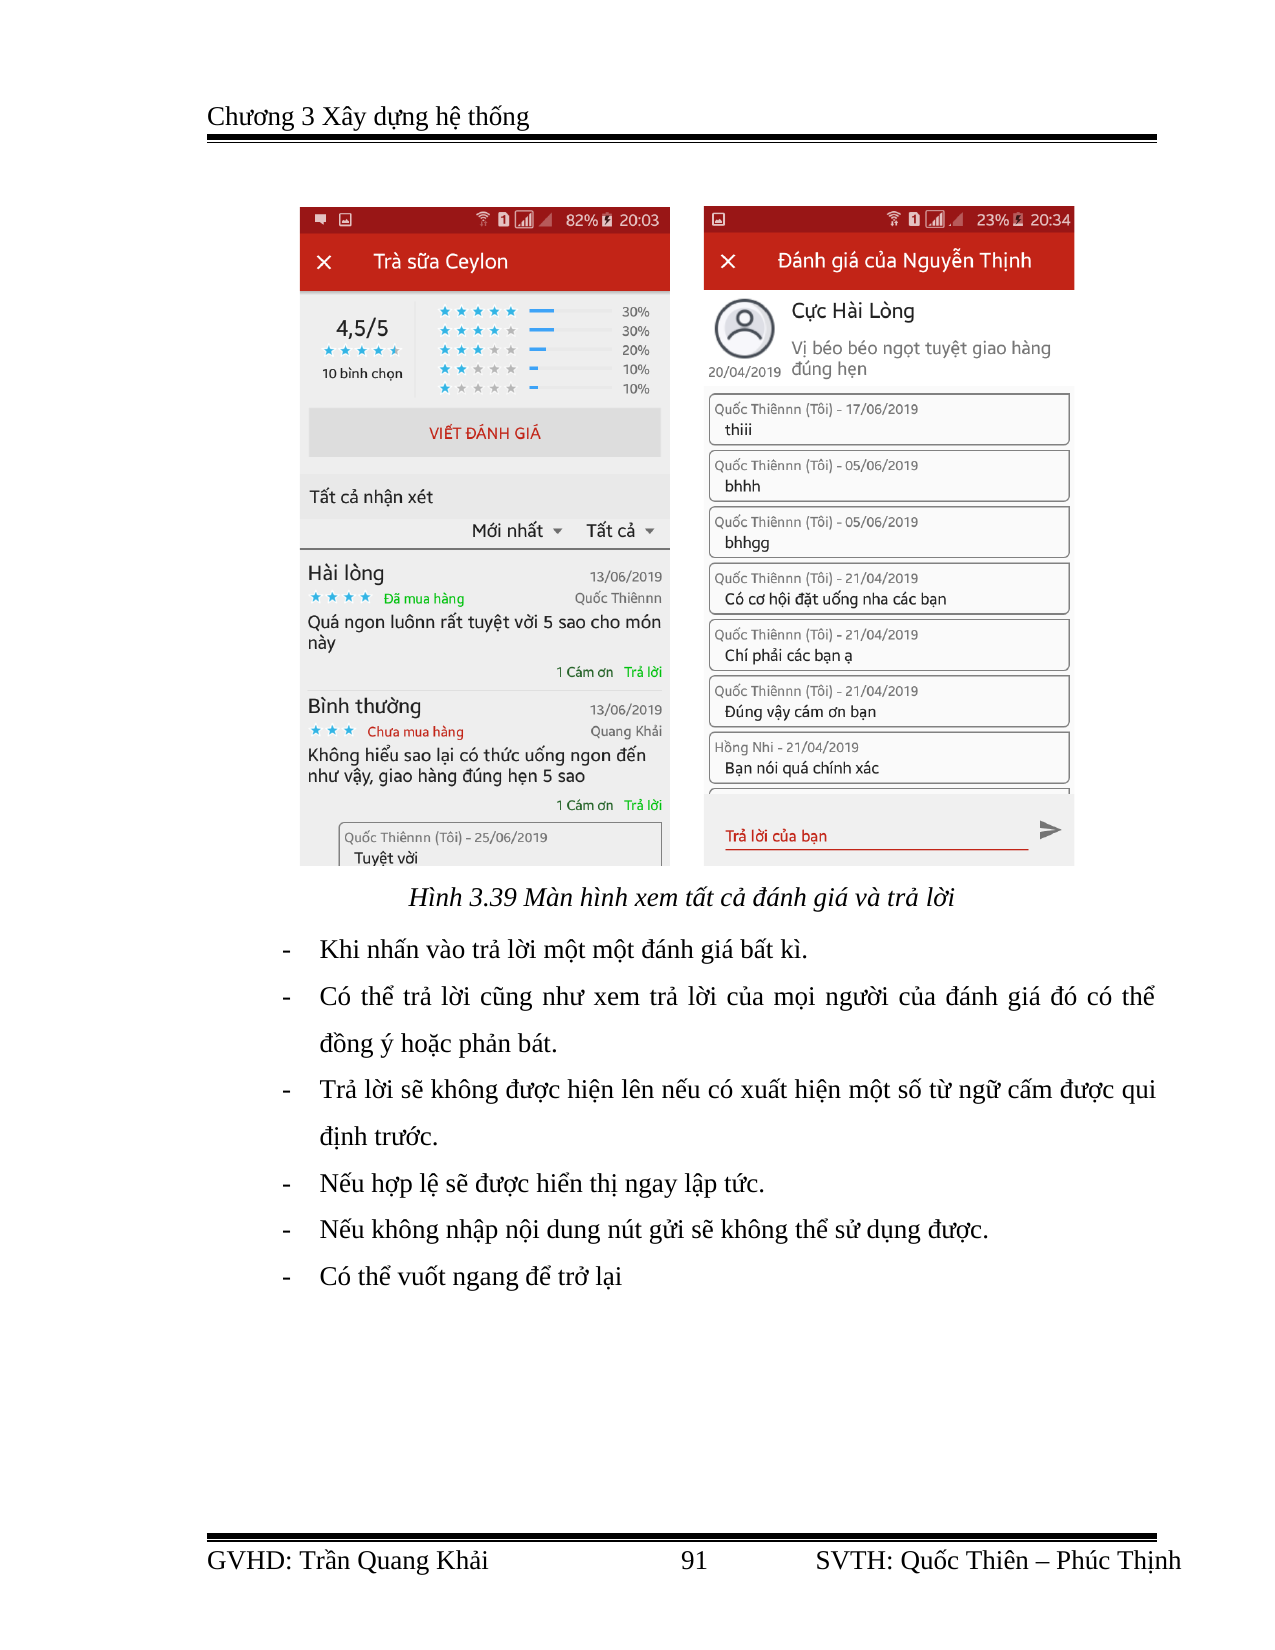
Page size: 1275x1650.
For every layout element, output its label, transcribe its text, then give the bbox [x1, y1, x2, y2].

list Nếu hợp lệ sẽ được hiển thị ngay lập tức. [282, 1167, 1157, 1198]
list Trả lời sẽ không được hiện lên nếu có xuất hiện một số từ ngữ cấm được qui định trước. [282, 1073, 1157, 1151]
picture [703, 206, 1075, 866]
picture [299, 207, 670, 866]
list Có thể vuốt ngang để trở lại [282, 1260, 1157, 1291]
list Có thể trả lời cũng như xem trả lời của mọi người của đánh giá đó có thể đồng ý hoặc phản bát. [282, 980, 1157, 1058]
list Khi nhấn vào trả lời một một đánh giá bất kì. [282, 933, 1157, 965]
list Nếu không nhập nội dung nút gửi sẽ không thể sử dụng được. [282, 1213, 1157, 1245]
